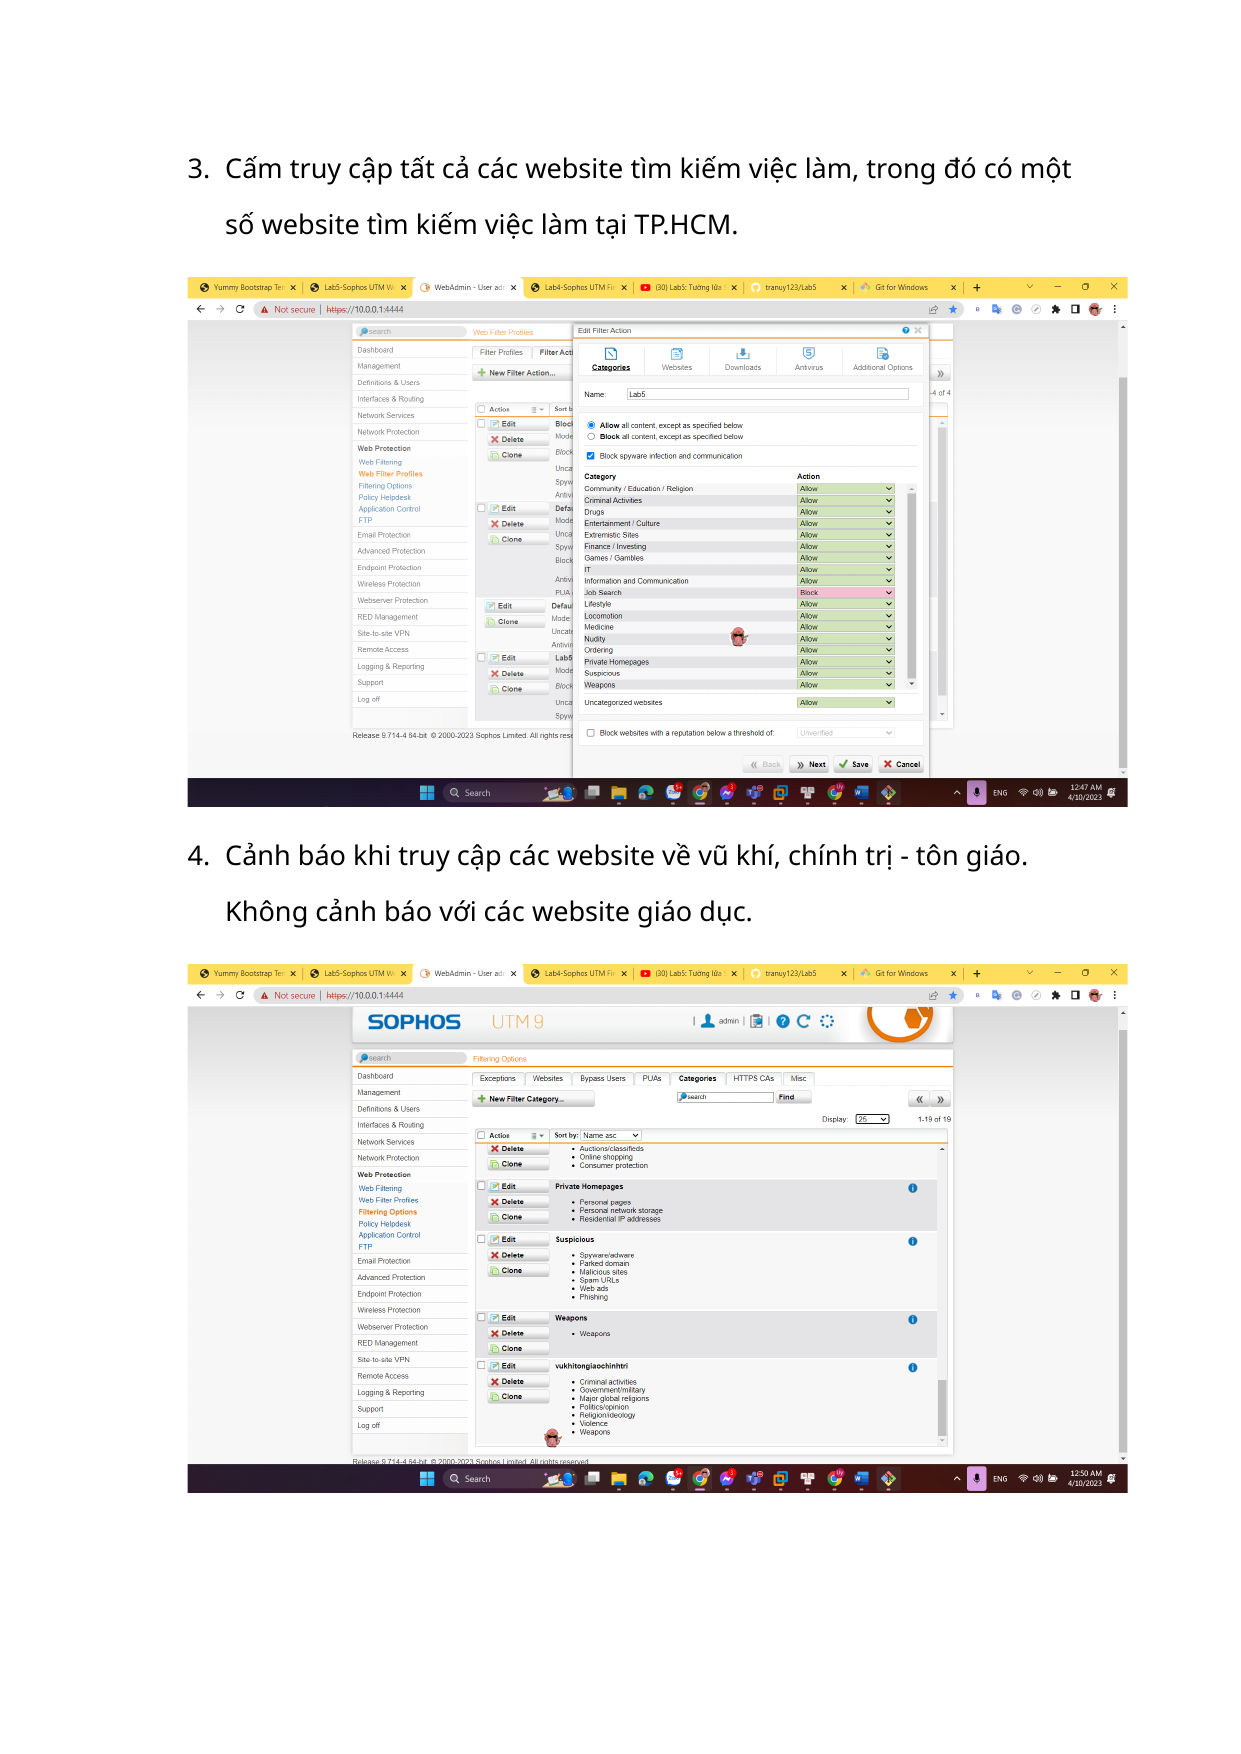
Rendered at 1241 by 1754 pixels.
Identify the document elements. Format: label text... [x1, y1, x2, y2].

picture [187, 964, 1128, 1493]
list Cấm truy cập tất cả các website tìm kiếm việc làm, trong đó có một số website tìm kiếm việc làm tại TP.HCM. [187, 150, 1090, 242]
list Cảnh báo khi truy cập các website về vũ khí, chính trị - tôn giáo. Không cảnh báo với các website giáo dục. [187, 837, 1090, 929]
picture [187, 277, 1128, 807]
